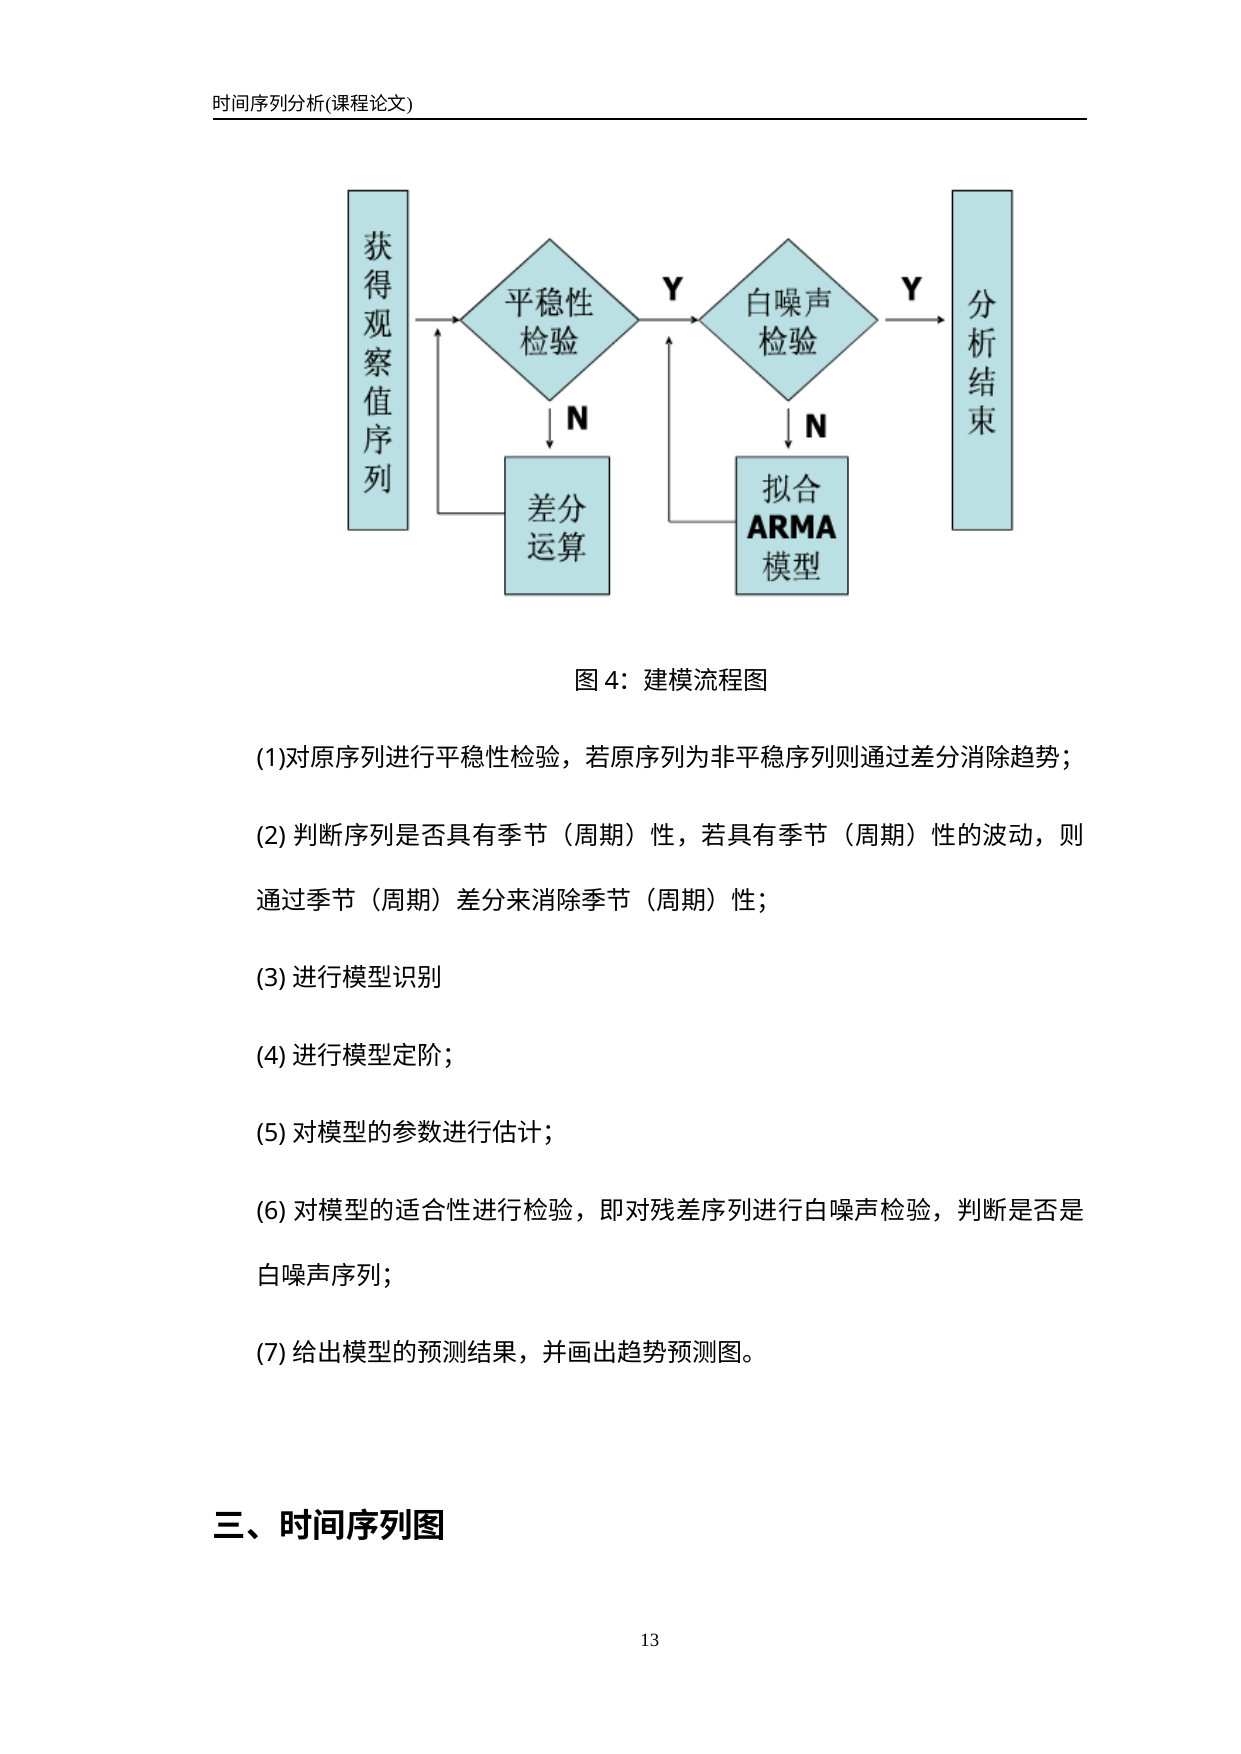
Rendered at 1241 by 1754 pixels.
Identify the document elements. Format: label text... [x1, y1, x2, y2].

picture [256, 178, 1103, 607]
list 时间序列图 [213, 1490, 1087, 1555]
text (2) 判断序列是否具有季节（周期）性，若具有季节（周期）性的波动，则通过季节（周期）差分来消除季节（周期）性； [256, 801, 1087, 931]
text (1)对原序列进行平稳性检验，若原序列为非平稳序列则通过差分消除趋势； [213, 723, 1087, 788]
text 图4：建模流程图 [213, 646, 1087, 711]
text (7) 给出模型的预测结果，并画出趋势预测图。 [256, 1318, 1087, 1383]
text (6) 对模型的适合性进行检验，即对残差序列进行白噪声检验，判断是否是白噪声序列； [256, 1176, 1087, 1306]
text (5) 对模型的参数进行估计； [256, 1098, 1087, 1163]
text (3) 进行模型识别 [256, 943, 1087, 1008]
text (4) 进行模型定阶； [256, 1021, 1087, 1086]
